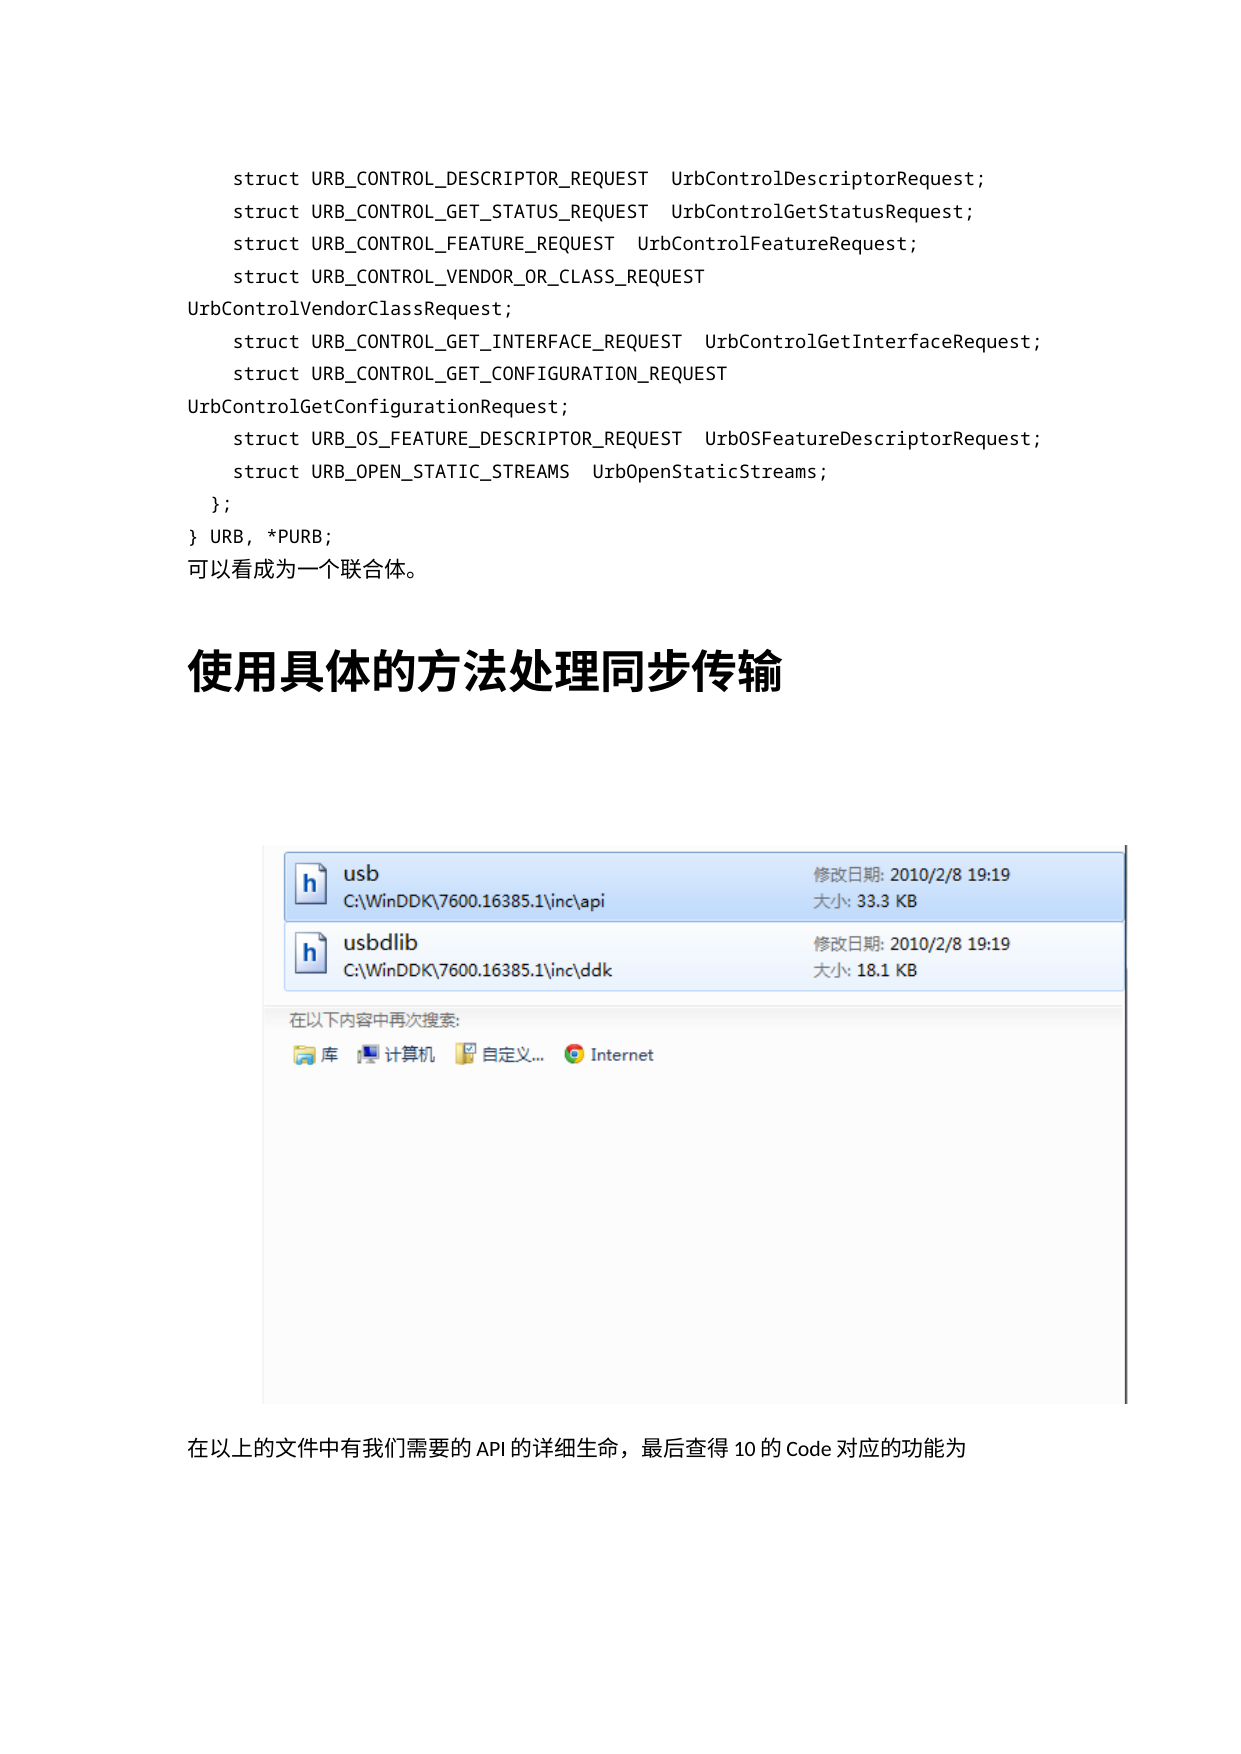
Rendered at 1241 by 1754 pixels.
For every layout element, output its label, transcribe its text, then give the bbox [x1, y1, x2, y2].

text 在以上的文件中有我们需要的API的详细生命，最后查得10的Code对应的功能为 [187, 1430, 1053, 1463]
text }; [187, 487, 1053, 519]
text 可以看成为一个联合体。 [187, 552, 1053, 584]
text struct URB_CONTROL_GET_INTERFACE_REQUEST UrbControlGetInterfaceRequest; [187, 324, 1053, 357]
text struct URB_OPEN_STATIC_STREAMS UrbOpenStaticStreams; [187, 454, 1053, 487]
text struct URB_OS_FEATURE_DESCRIPTOR_REQUEST UrbOSFeatureDescriptorRequest; [187, 422, 1053, 454]
picture [262, 845, 1128, 1404]
text struct URB_CONTROL_FEATURE_REQUEST UrbControlFeatureRequest; [187, 227, 1053, 259]
subtitle 使用具体的方法处理同步传输 [187, 620, 1053, 717]
text struct URB_CONTROL_GET_STATUS_REQUEST UrbControlGetStatusRequest; [187, 194, 1053, 227]
text struct URB_CONTROL_GET_CONFIGURATION_REQUEST UrbControlGetConfigurationRequest; [187, 357, 1053, 422]
text } URB, *PURB; [187, 519, 1053, 552]
text struct URB_CONTROL_DESCRIPTOR_REQUEST UrbControlDescriptorRequest; [187, 162, 1053, 194]
text struct URB_CONTROL_VENDOR_OR_CLASS_REQUEST UrbControlVendorClassRequest; [187, 259, 1053, 324]
